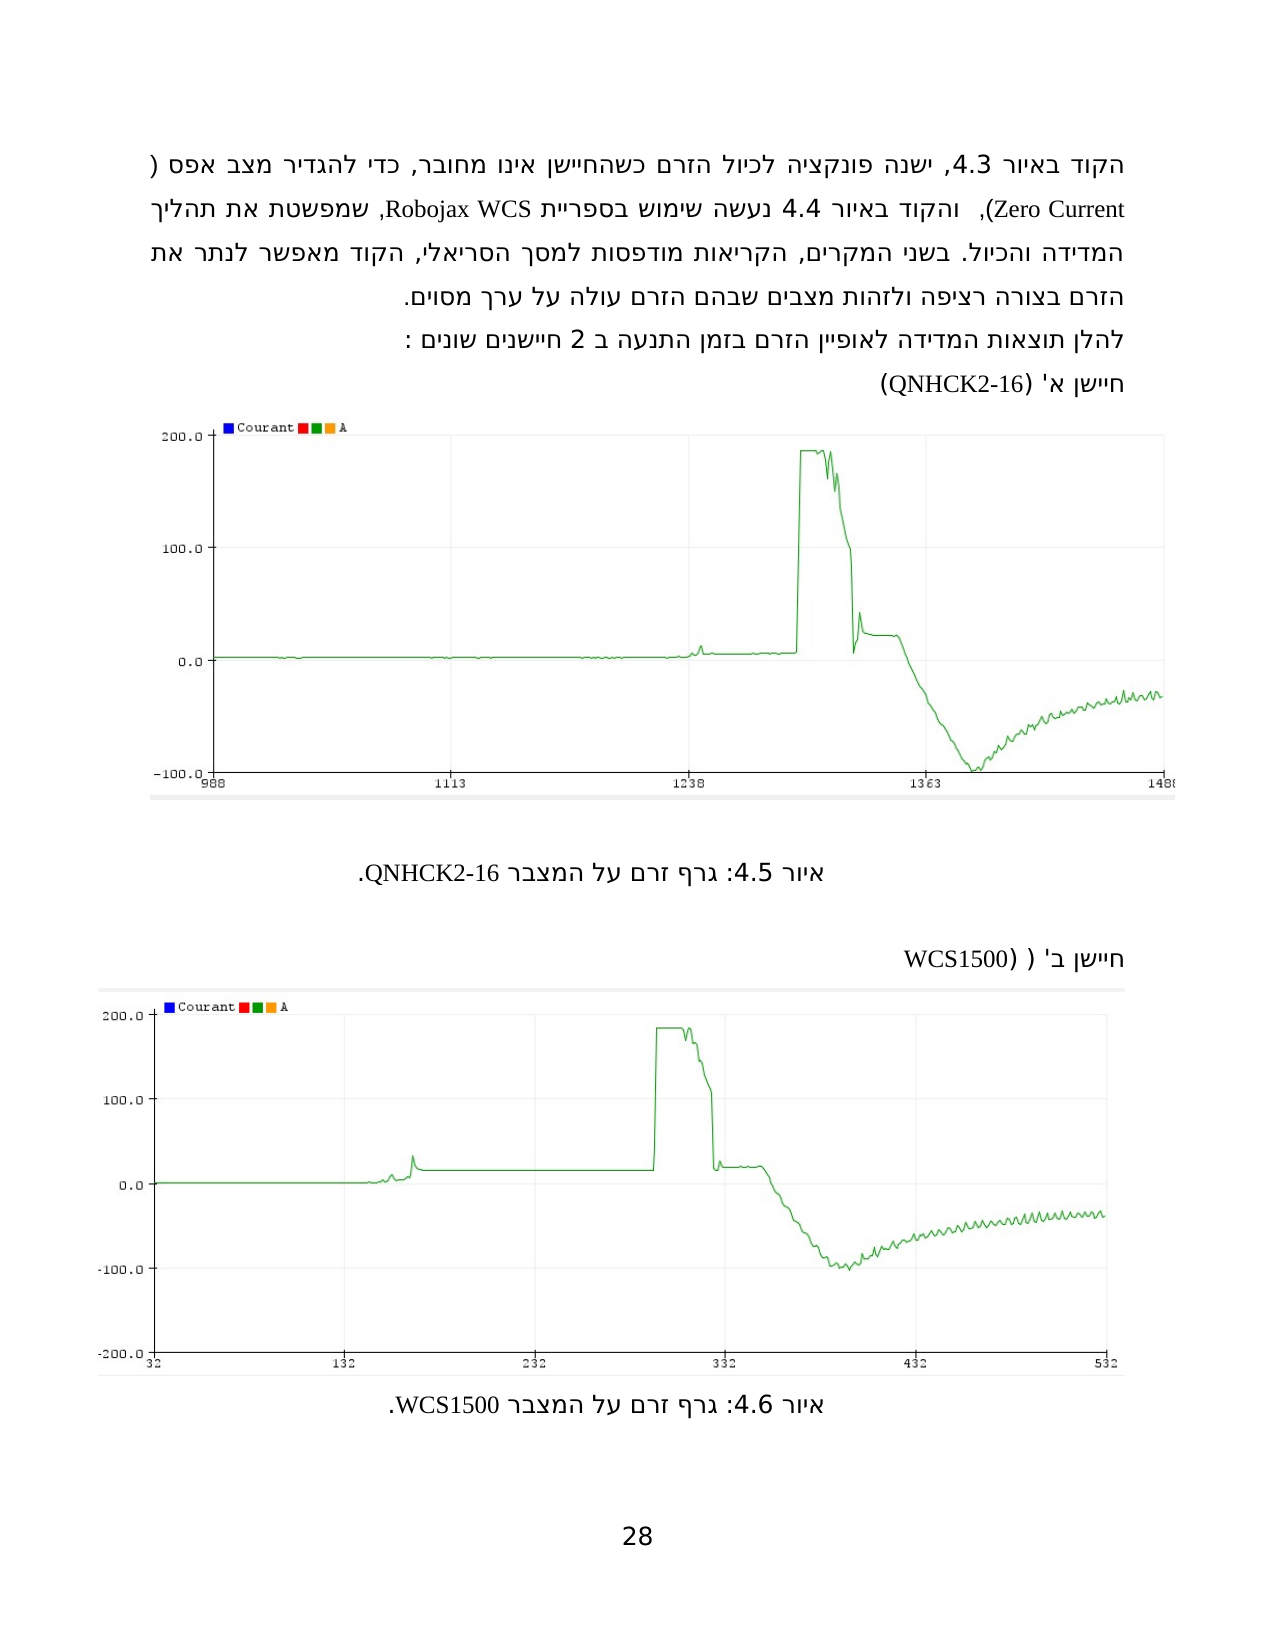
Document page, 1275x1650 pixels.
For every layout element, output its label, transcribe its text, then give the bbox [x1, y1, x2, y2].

picture [98, 988, 1125, 1376]
text איור 4.5: גרף זרם על המצבר QNHCK2-16. [150, 858, 900, 887]
text חיישן א' (QNHCK2-16) [150, 369, 1125, 399]
text איור 4.6: גרף זרם על המצבר WCS1500. [150, 1390, 1125, 1419]
text חיישן ב' ( (WCS1500 [150, 944, 1125, 974]
text הקוד באיור 4.3, ישנה פונקציה לכיול הזרם כשהחיישן אינו מחובר, כדי להגדיר מצב אפס (Zero Current), והקוד באיור 4.4 נעשה שימוש בספריית Robojax WCS, שמפשטת את תהליך המדידה והכיול. בשני המקרים, הקריאות מודפסות למסך הסריאלי, הקוד מאפשר לנתר את הזרם בצורה רציפה ולזהות מצבים שבהם הזרם עולה על ערך מסוים. [150, 150, 1125, 311]
text להלן תוצאות המדידה לאופיין הזרם בזמן התנעה ב 2 חיישנים שונים : [150, 326, 1125, 355]
picture [150, 417, 1175, 800]
